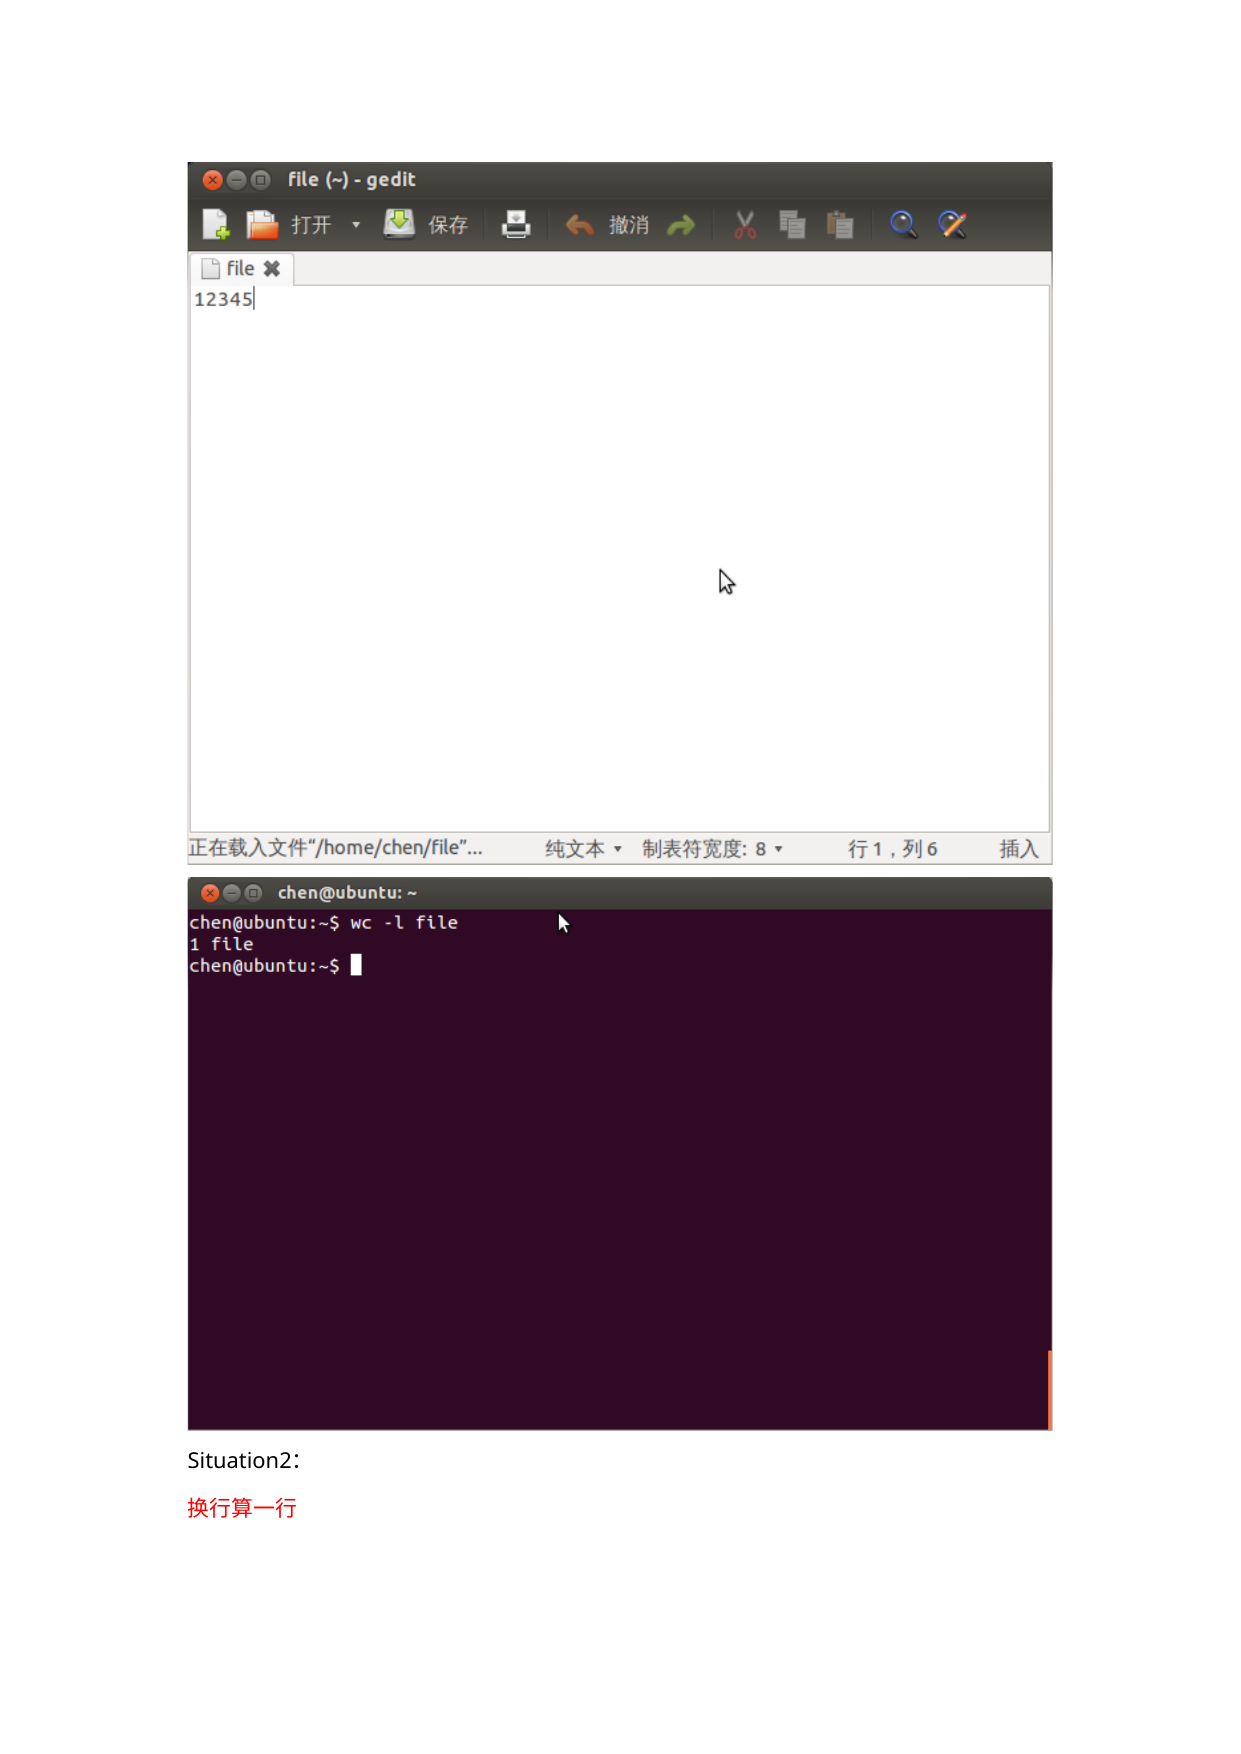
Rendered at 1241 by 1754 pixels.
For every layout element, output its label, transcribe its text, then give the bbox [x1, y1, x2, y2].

picture [187, 877, 1053, 1431]
text 换行算一行 [187, 1491, 1053, 1523]
text Situation2： [187, 1443, 1053, 1475]
picture [187, 162, 1053, 865]
